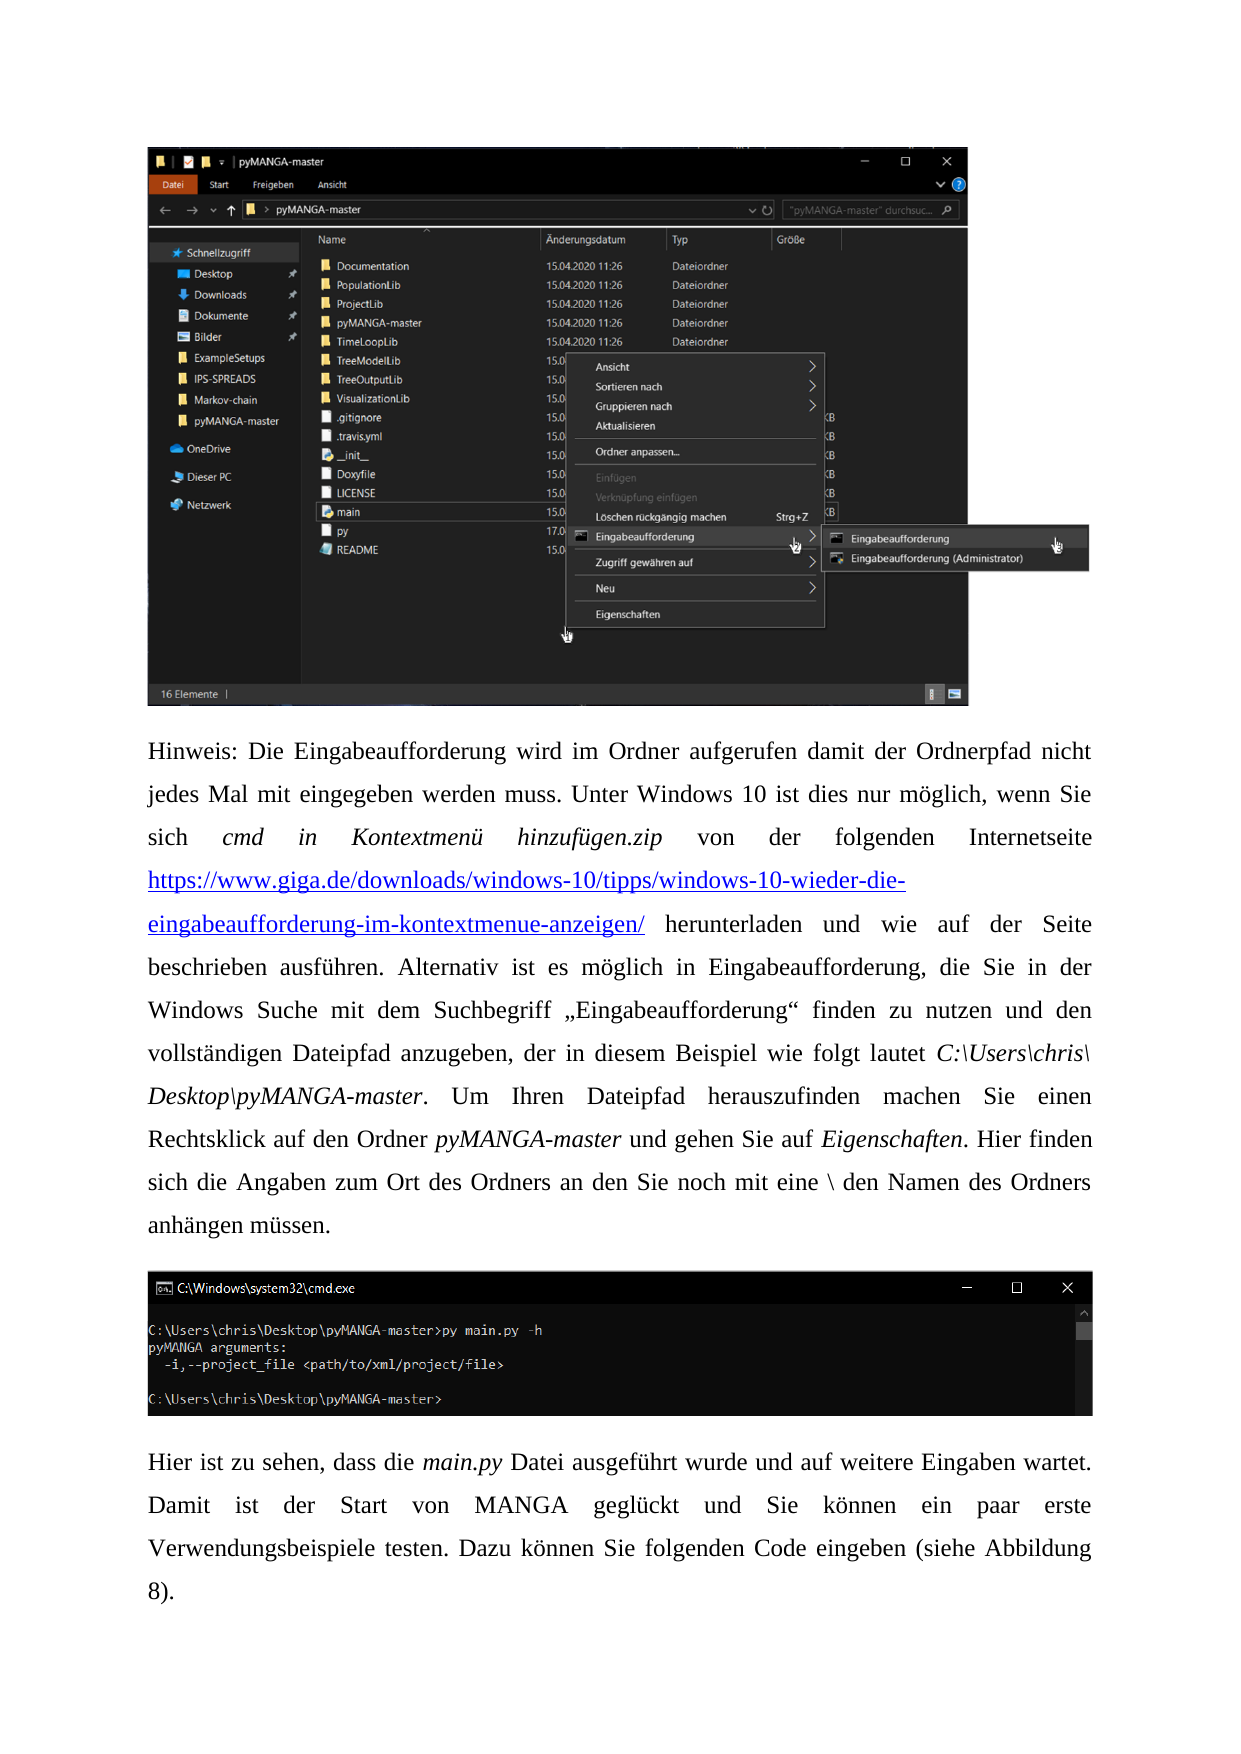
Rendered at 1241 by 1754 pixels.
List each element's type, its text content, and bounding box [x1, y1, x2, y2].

text Hier ist zu sehen, dass die main.py Datei ausgeführt wurde und auf weitere Eingaben wartet. Damit ist der Start von MANGA geglückt und Sie können ein paar erste Verwendungsbeispiele testen. Dazu können Sie folgenden Code eingeben (siehe Abbildung 8). [148, 1447, 1093, 1605]
picture [147, 1270, 1093, 1416]
picture [147, 147, 1090, 706]
text Hinweis: Die Eingabeaufforderung wird im Ordner aufgerufen damit der Ordnerpfad nicht jedes Mal mit eingegeben werden muss. Unter Windows 10 ist dies nur möglich, wenn Sie sich cmd in Kontextmenü hinzufügen.zip von der folgenden Internetseite https://www.giga.de/downloads/windows-10/tipps/windows-10-wieder-die-eingabeaufforderung-im-kontextmenue-anzeigen/ herunterladen und wie auf der Seite beschrieben ausführen. Alternativ ist es möglich in Eingabeaufforderung, die Sie in der Windows Suche mit dem Suchbegriff „Eingabeaufforderung“ finden zu nutzen und den vollständigen Dateipfad anzugeben, der in diesem Beispiel wie folgt lautet C:\Users\chris\Desktop\pyMANGA-master. Um Ihren Dateipfad herauszufinden machen Sie einen Rechtsklick auf den Ordner pyMANGA-master und gehen Sie auf Eigenschaften. Hier finden sich die Angaben zum Ort des Ordners an den Sie noch mit eine \ den Namen des Ordners anhängen müssen. [148, 736, 1093, 1239]
